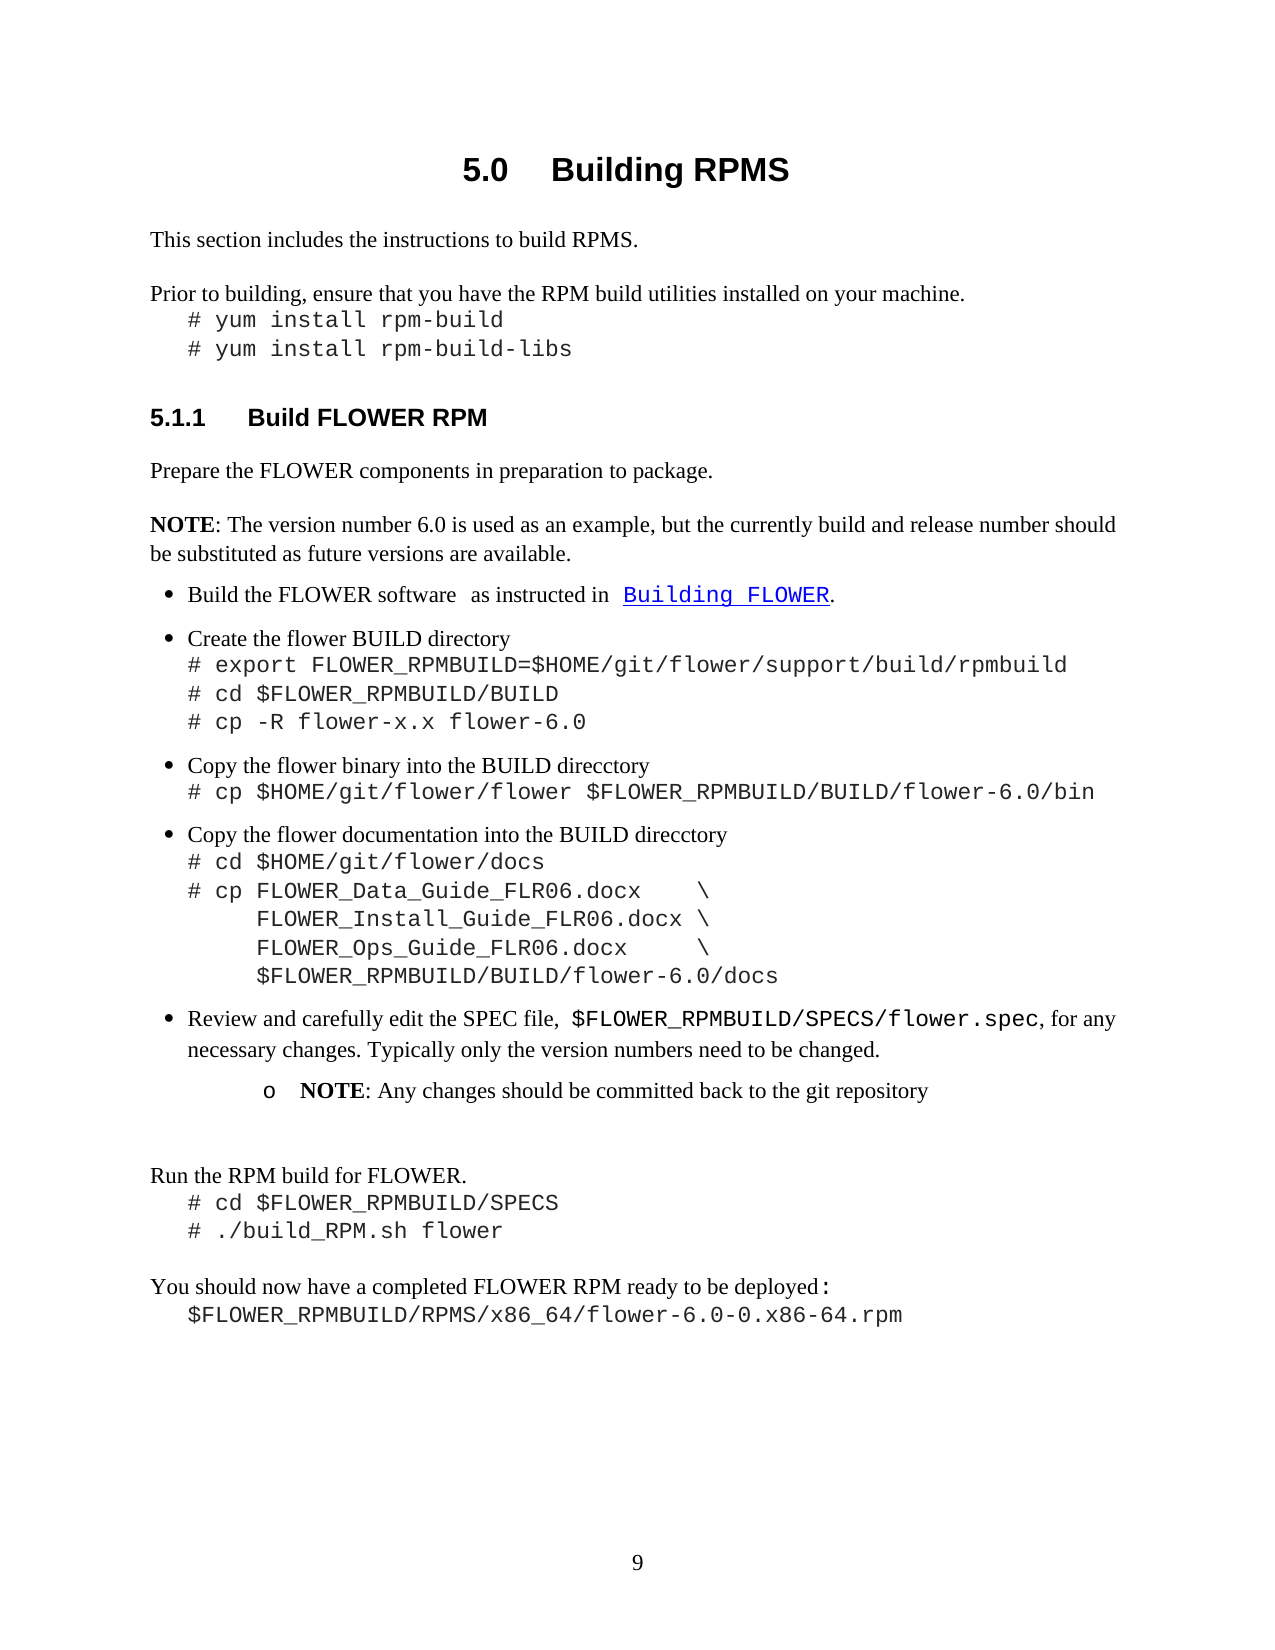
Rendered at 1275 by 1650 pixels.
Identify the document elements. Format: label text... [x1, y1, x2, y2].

text $FLOWER_RPMBUILD/RPMS/x86_64/flower-6.0-0.x86-64.rpm [187, 1304, 1125, 1330]
text $FLOWER_RPMBUILD/BUILD/flower-6.0/docs [187, 964, 1125, 990]
text You should now have a completed FLOWER RPM ready to be deployed: [150, 1273, 1125, 1301]
text # cd $HOME/git/flower/docs [187, 851, 1125, 876]
list Copy the flower binary into the BUILD direcctory [165, 752, 1125, 778]
text # yum install rpm-build [187, 309, 1125, 335]
subtitle Build FLOWER RPM [150, 403, 1125, 432]
text Prepare the FLOWER components in preparation to package. [150, 457, 1125, 483]
text # yum install rpm-build-libs [187, 337, 1125, 363]
list Review and carefully edit the SPEC file, $FLOWER_RPMBUILD/SPECS/flower.spec, for any necessary changes. Typically only the version numbers need to be changed. [165, 1005, 1125, 1062]
list Create the flower BUILD directory [165, 625, 1125, 651]
text NOTE: The version number 6.0 is used as an example, but the currently build and release number should be substituted as future versions are available. [150, 511, 1125, 566]
subtitle Building RPMS [150, 150, 1125, 188]
text # cd $FLOWER_RPMBUILD/SPECS [187, 1191, 1125, 1217]
text Run the RPM build for FLOWER. [150, 1162, 1125, 1188]
text # ./build_RPM.sh flower [187, 1219, 1125, 1245]
text # export FLOWER_RPMBUILD=$HOME/git/flower/support/build/rpmbuild [187, 654, 1125, 680]
text # cp -R flower-x.x flower-6.0 [187, 711, 1125, 737]
text Prior to building, ensure that you have the RPM build utilities installed on your machine. [150, 280, 1125, 306]
list Copy the flower documentation into the BUILD direcctory [165, 822, 1125, 848]
text # cd $FLOWER_RPMBUILD/BUILD [187, 682, 1125, 708]
list NOTE: Any changes should be committed back to the git repository [262, 1077, 1125, 1106]
text This section includes the instructions to build RPMS. [150, 226, 1125, 252]
text # cp $HOME/git/flower/flower $FLOWER_RPMBUILD/BUILD/flower-6.0/bin [187, 781, 1125, 807]
text FLOWER_Install_Guide_FLR06.docx \ [187, 907, 1125, 933]
text FLOWER_Ops_Guide_FLR06.docx \ [187, 936, 1125, 962]
list Build the FLOWER software as instructed in Building FLOWER. [165, 581, 1125, 609]
text # cp FLOWER_Data_Guide_FLR06.docx \ [187, 879, 1125, 905]
